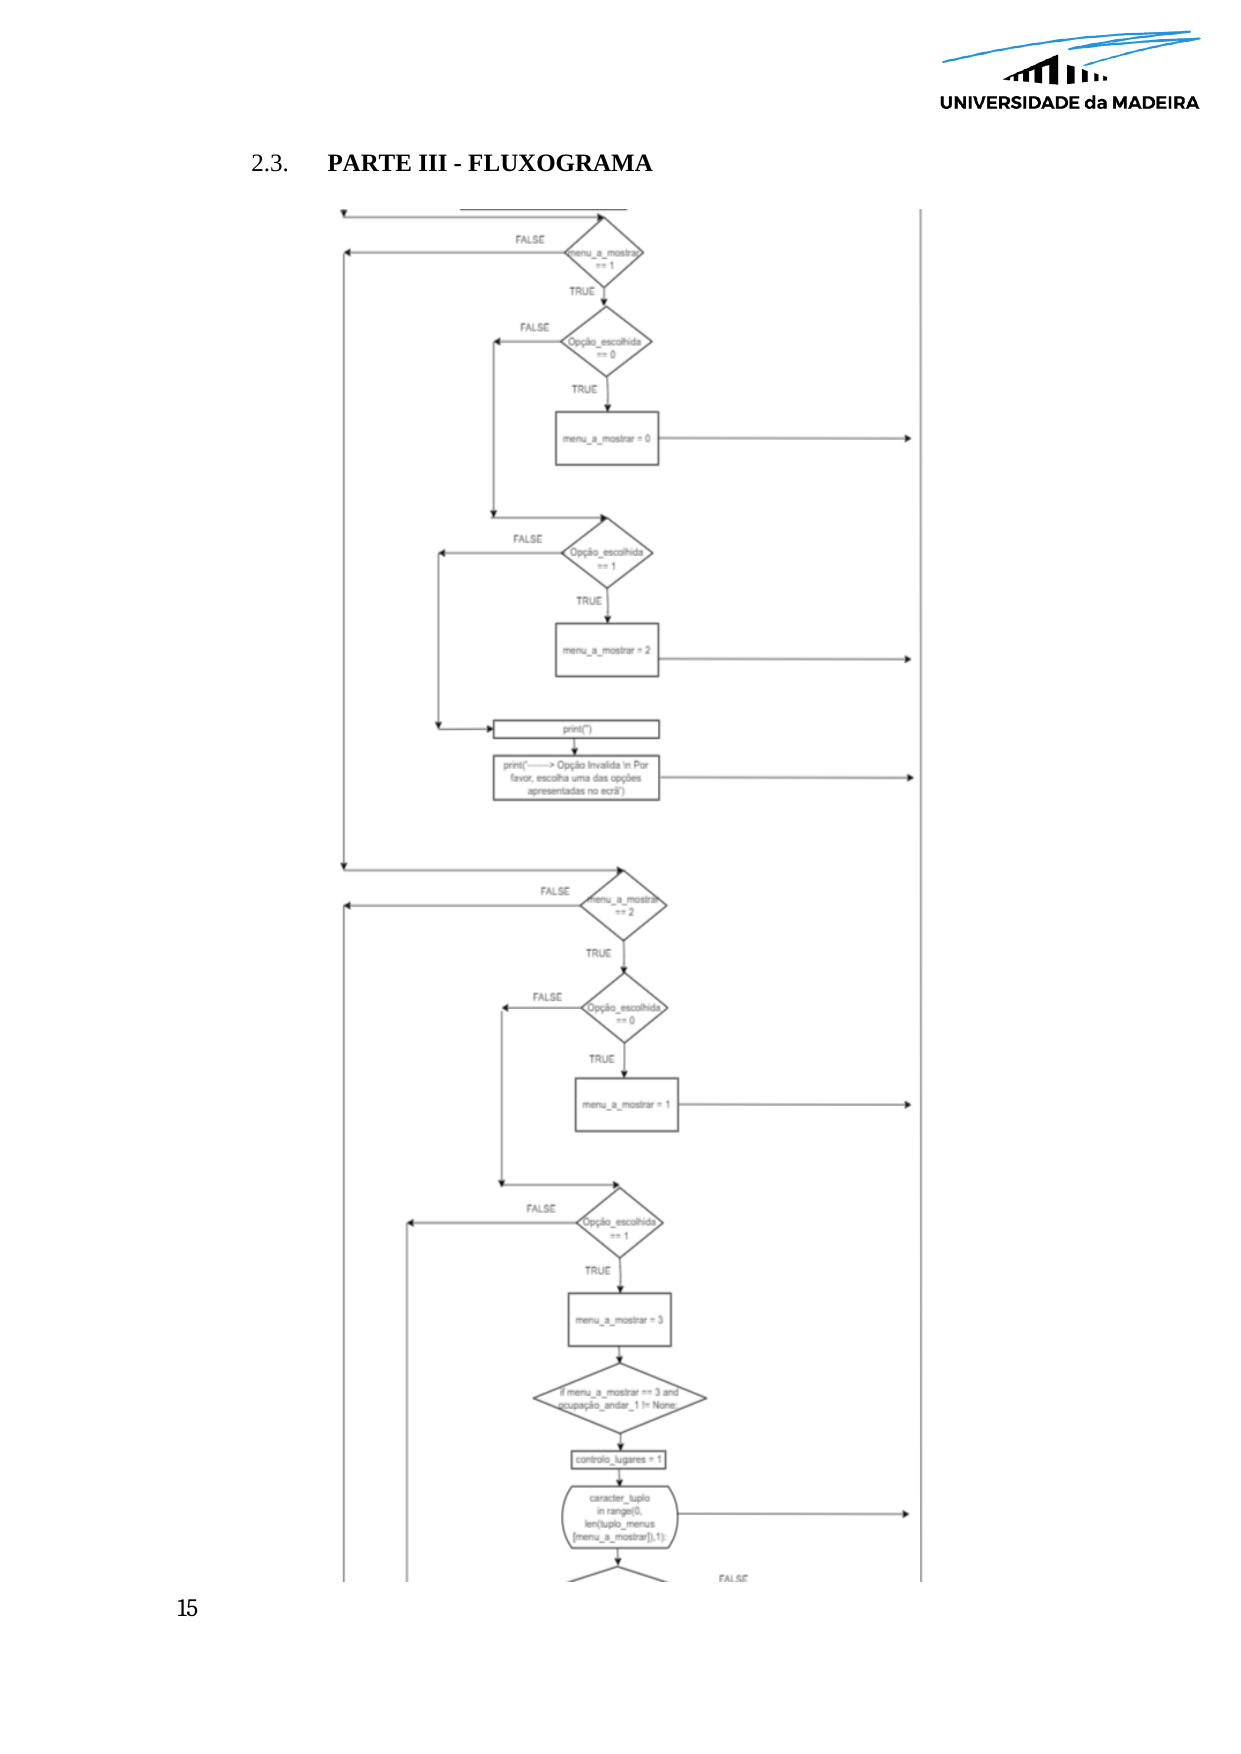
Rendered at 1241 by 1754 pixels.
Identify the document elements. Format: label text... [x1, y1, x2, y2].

list PARTE III - FLUXOGRAMA [251, 148, 1063, 176]
picture [939, 29, 1204, 111]
picture [306, 209, 934, 1582]
